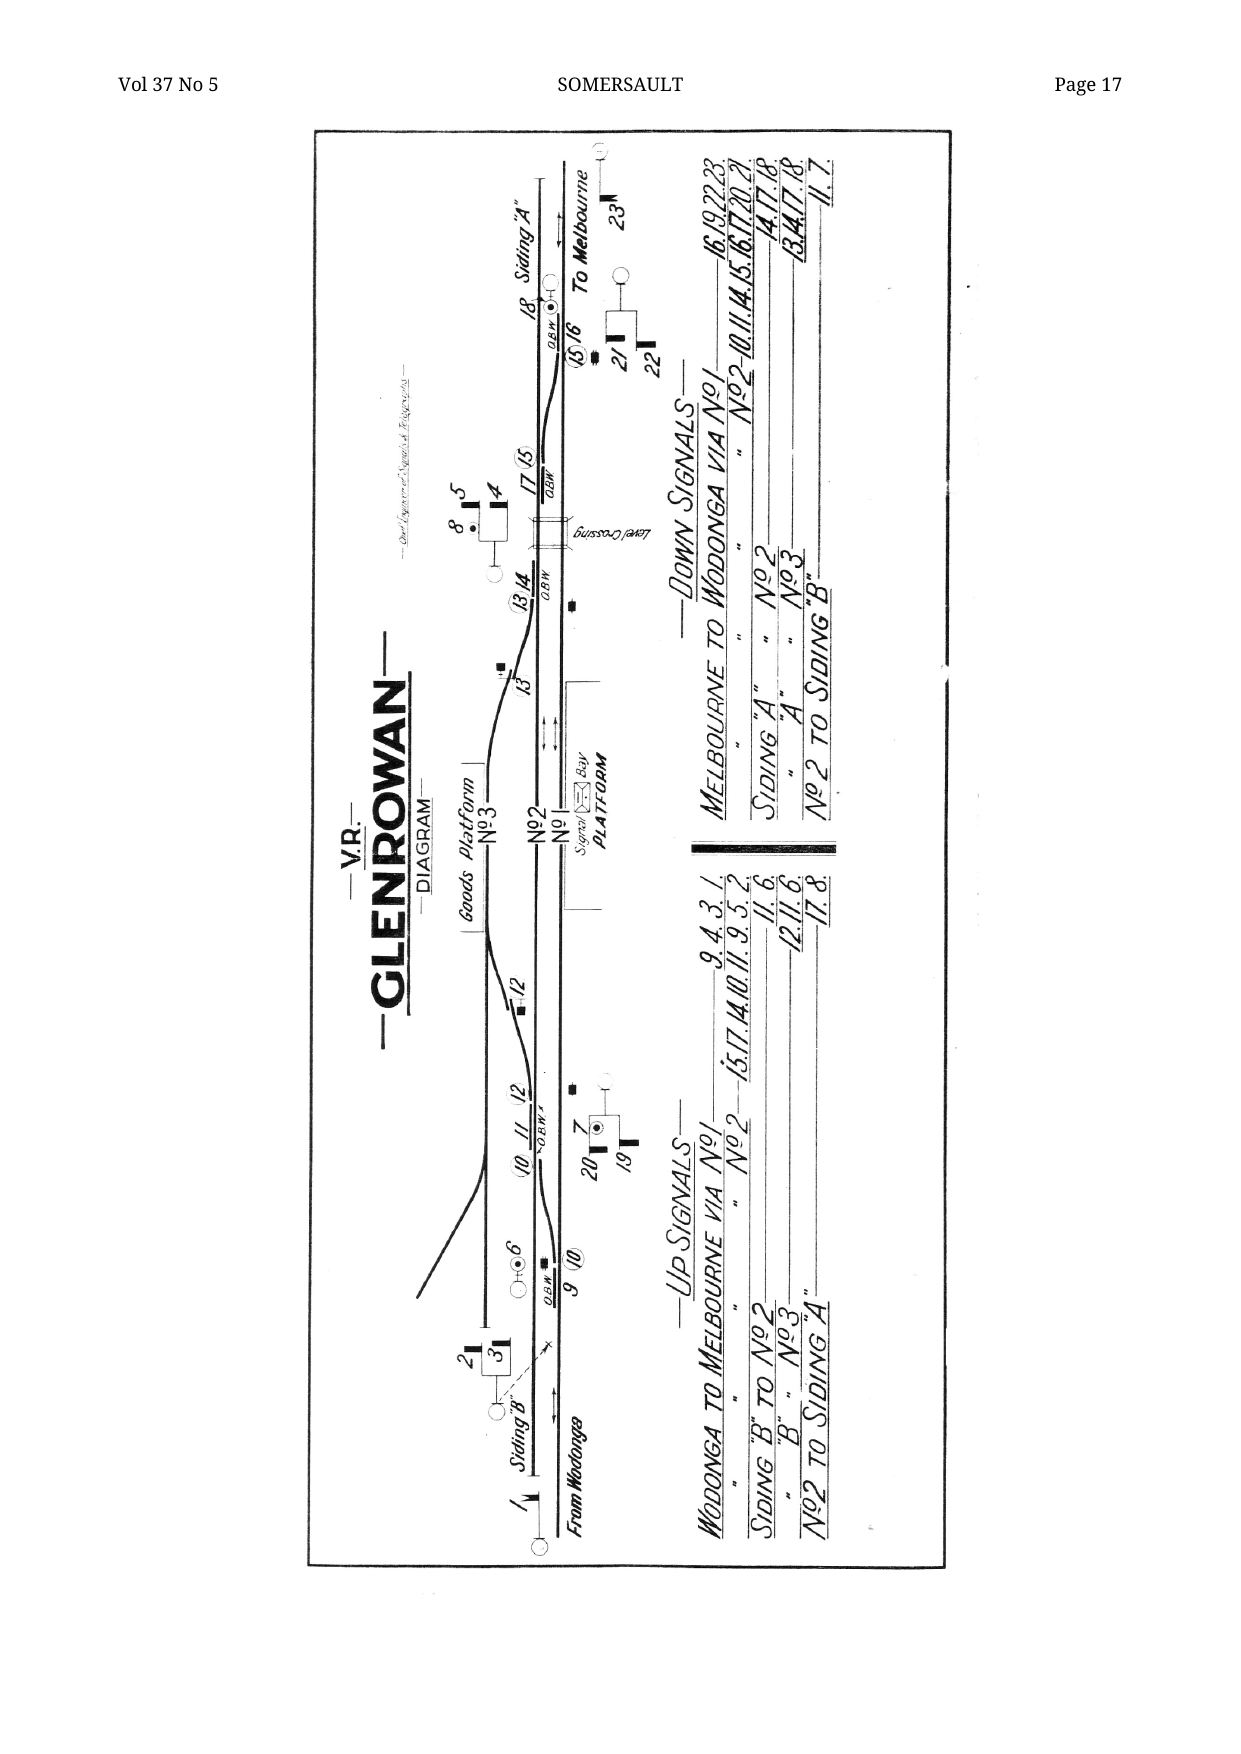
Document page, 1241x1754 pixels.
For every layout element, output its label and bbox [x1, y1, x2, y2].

picture [289, 119, 979, 1594]
